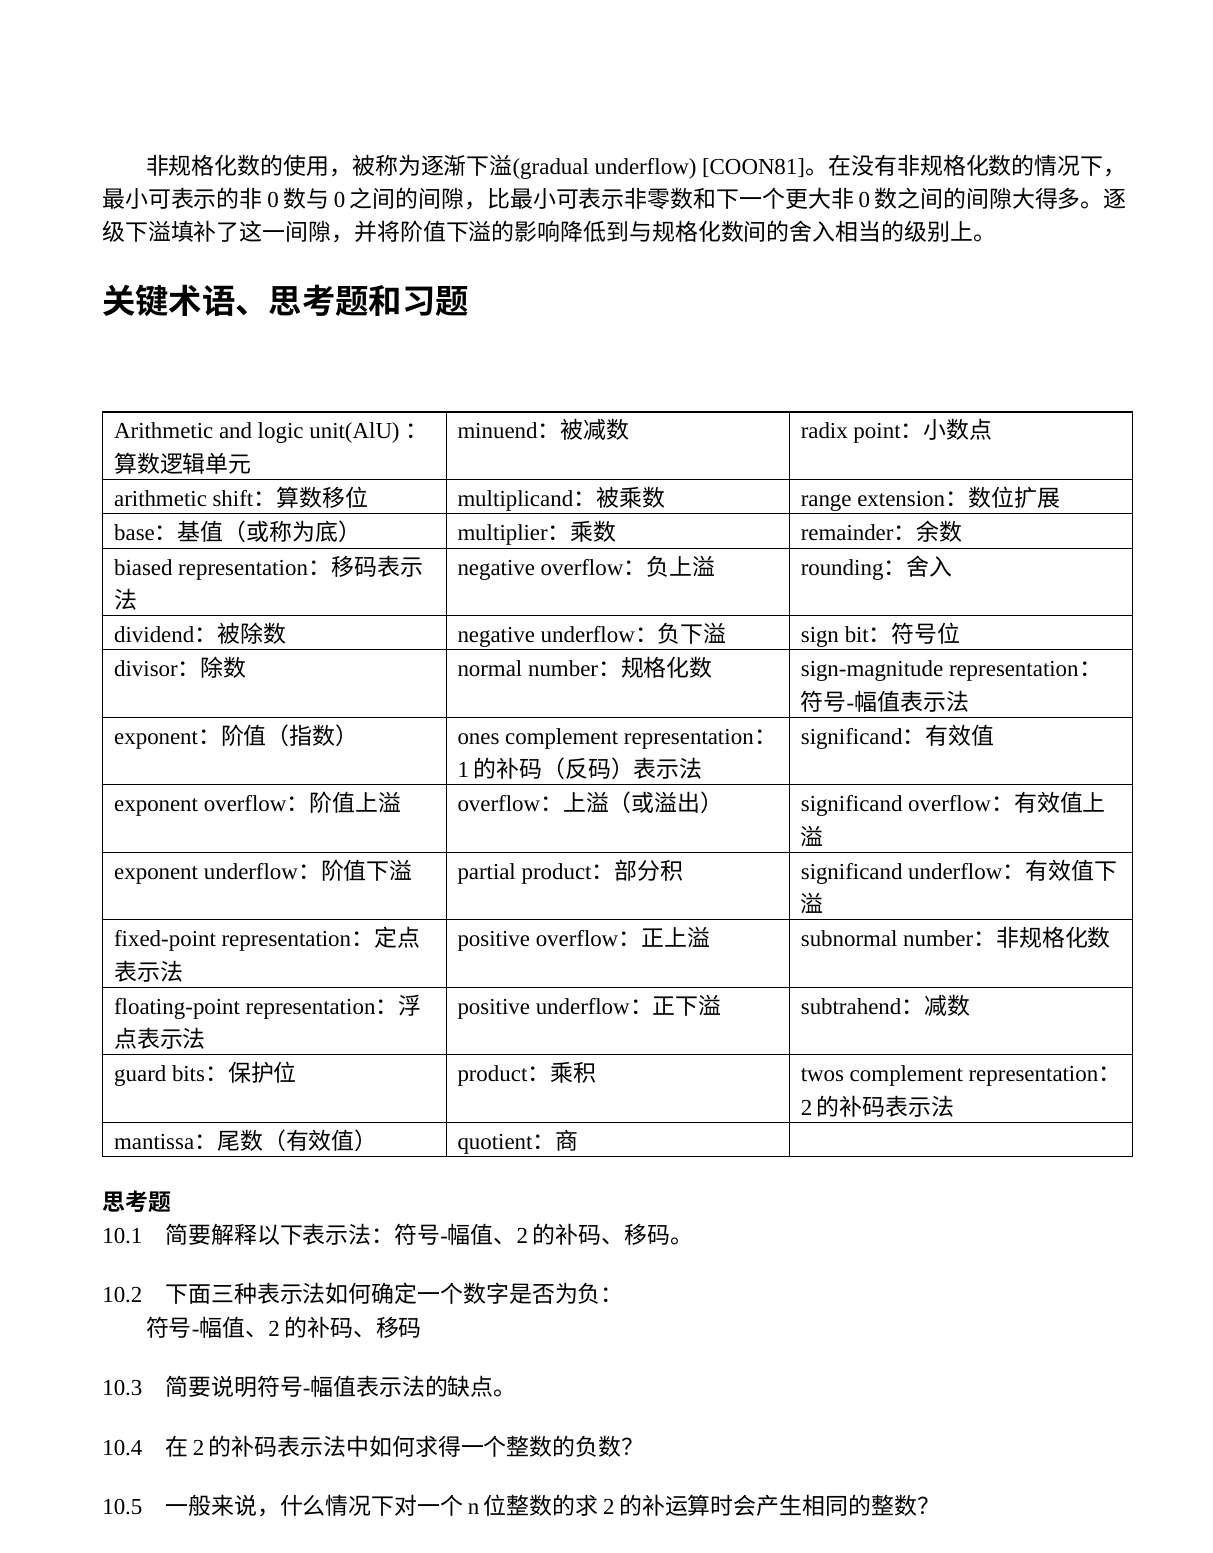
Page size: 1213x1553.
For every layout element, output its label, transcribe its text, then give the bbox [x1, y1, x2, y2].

table_cell remainder：余数 [790, 514, 1132, 547]
table_cell positive overflow：正上溢 [447, 920, 789, 987]
table_cell multiplier：乘数 [447, 514, 789, 547]
text 10.4 在2的补码表示法中如何求得一个整数的负数？ [102, 1428, 1133, 1462]
table_cell subtrahend：减数 [790, 988, 1132, 1054]
text 非规格化数的使用，被称为逐渐下溢(gradual underflow) [COON81]。在没有非规格化数的情况下，最小可表示的非0数与0之间的间隙，比最小可表示非零数和下一个更大非0数之间的间隙大得多。逐级下溢填补了这一间隙，并将阶值下溢的影响降低到与规格化数间的舍入相当的级别上。 [102, 148, 1133, 247]
table_header minuend：被减数 [447, 413, 789, 479]
table_cell negative overflow：负上溢 [447, 549, 789, 615]
text 思考题 [102, 1183, 1133, 1217]
text 10.3 简要说明符号-幅值表示法的缺点。 [102, 1369, 1133, 1402]
table_cell [790, 1123, 1132, 1156]
table_cell significand overflow：有效值上溢 [790, 785, 1132, 852]
subtitle 关键术语、思考题和习题 [102, 274, 1133, 323]
table_cell range extension：数位扩展 [790, 480, 1132, 513]
table_cell multiplicand：被乘数 [447, 480, 789, 513]
table_header Arithmetic and logic unit(AlU) ：算数逻辑单元 [103, 413, 446, 479]
text 10.2 下面三种表示法如何确定一个数字是否为负： [102, 1276, 1133, 1309]
table_cell dividend：被除数 [103, 616, 446, 649]
table_cell arithmetic shift：算数移位 [103, 480, 446, 513]
table_cell floating-point representation：浮点表示法 [103, 988, 446, 1054]
table_cell sign-magnitude representation：符号-幅值表示法 [790, 650, 1132, 717]
table_cell base：基值（或称为底） [103, 514, 446, 547]
table_cell positive underflow：正下溢 [447, 988, 789, 1054]
table_cell significand underflow：有效值下溢 [790, 853, 1132, 919]
table_cell mantissa：尾数（有效值） [103, 1123, 446, 1156]
table_cell rounding：舍入 [790, 549, 1132, 615]
table_cell exponent underflow：阶值下溢 [103, 853, 446, 919]
table_header radix point：小数点 [790, 413, 1132, 479]
table_cell partial product：部分积 [447, 853, 789, 919]
table_cell biased representation：移码表示法 [103, 549, 446, 615]
table_cell guard bits：保护位 [103, 1055, 446, 1122]
table_cell quotient：商 [447, 1123, 789, 1156]
table_cell ones complement representation：1的补码（反码）表示法 [447, 718, 789, 784]
table_cell divisor：除数 [103, 650, 446, 717]
table_cell subnormal number：非规格化数 [790, 920, 1132, 987]
table_cell negative underflow：负下溢 [447, 616, 789, 649]
table_cell significand：有效值 [790, 718, 1132, 784]
text 10.1 简要解释以下表示法：符号-幅值、2的补码、移码。 [102, 1217, 1133, 1250]
table_cell overflow：上溢（或溢出） [447, 785, 789, 852]
table_cell exponent overflow：阶值上溢 [103, 785, 446, 852]
table_cell fixed-point representation：定点表示法 [103, 920, 446, 987]
table_cell exponent：阶值（指数） [103, 718, 446, 784]
table_cell sign bit：符号位 [790, 616, 1132, 649]
text 符号-幅值、2的补码、移码 [102, 1309, 1133, 1343]
text 10.5 一般来说，什么情况下对一个n位整数的求2的补运算时会产生相同的整数？ [102, 1488, 1133, 1521]
table_cell product：乘积 [447, 1055, 789, 1122]
table_cell twos complement representation：2的补码表示法 [790, 1055, 1132, 1122]
table_cell normal number：规格化数 [447, 650, 789, 717]
